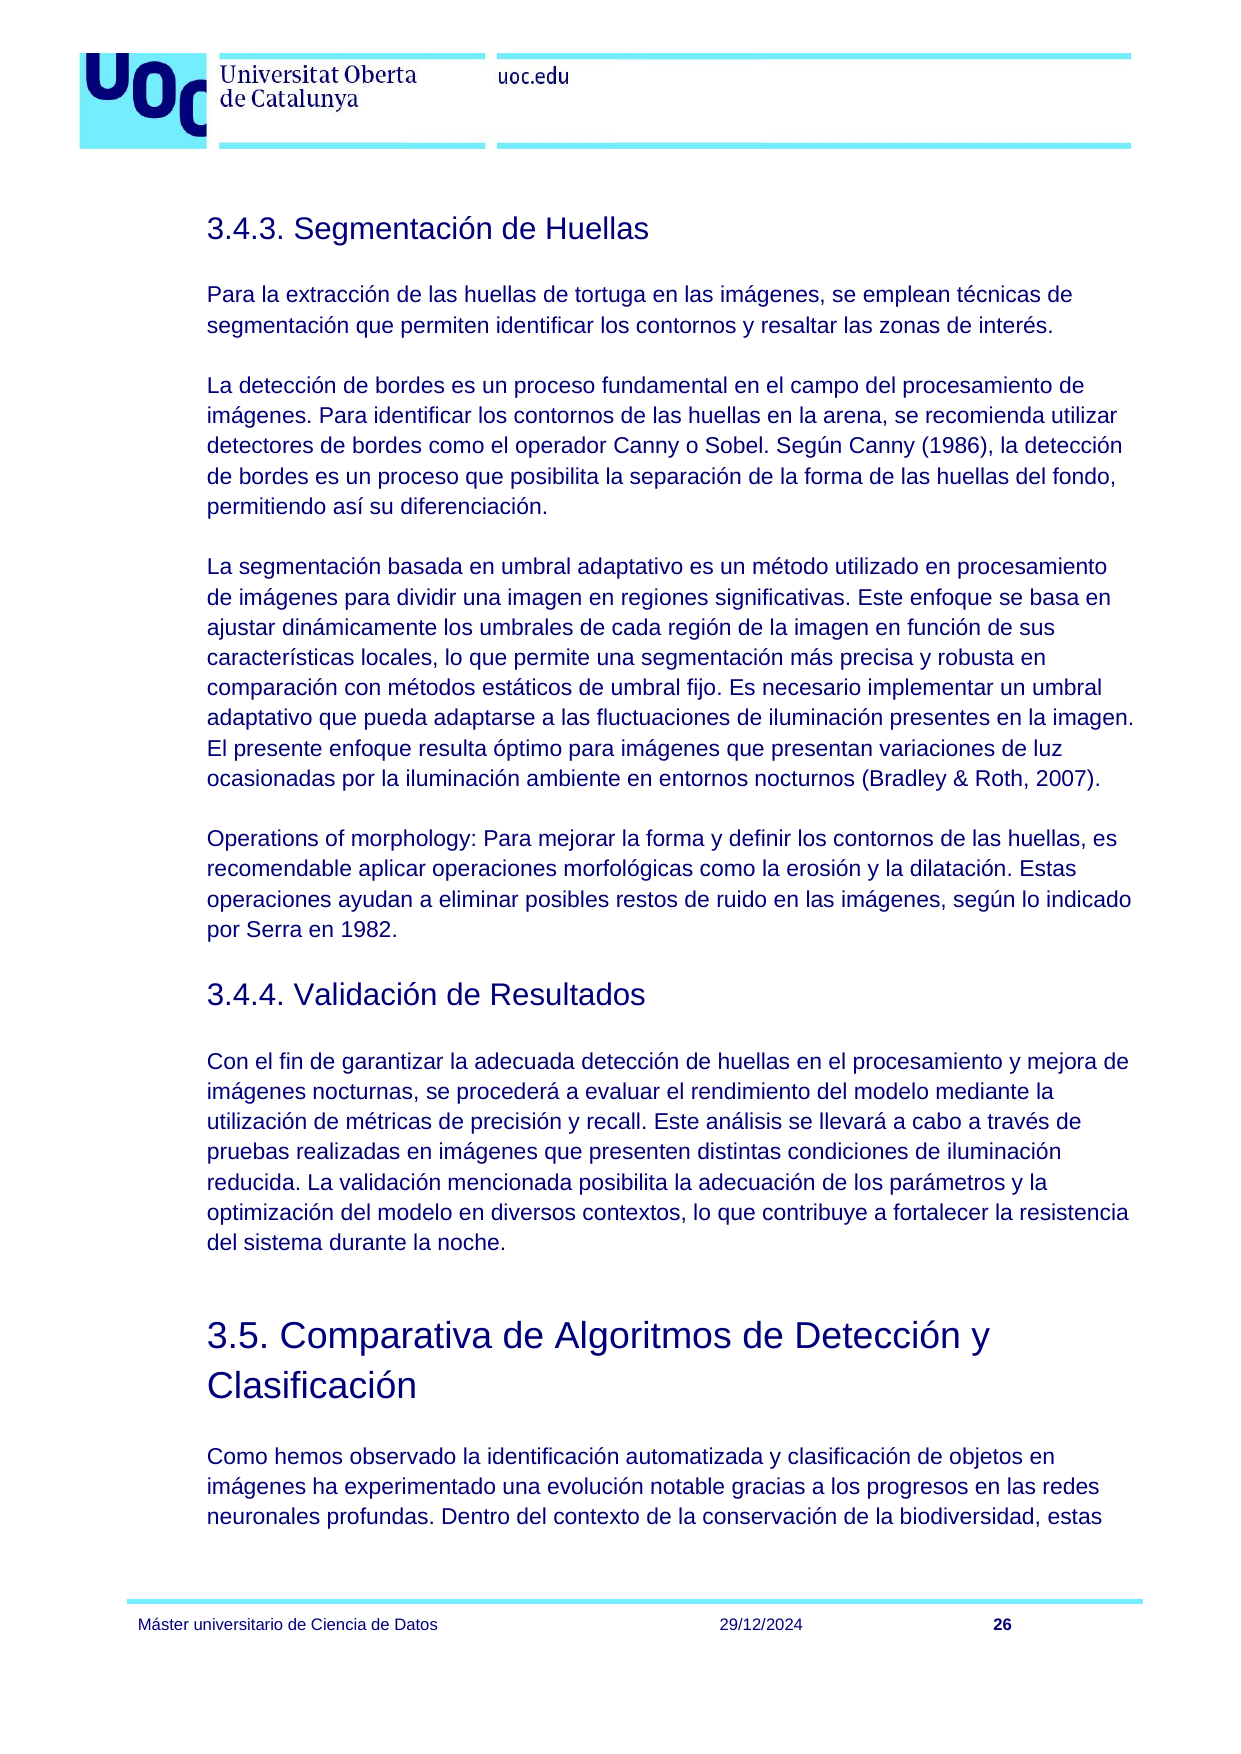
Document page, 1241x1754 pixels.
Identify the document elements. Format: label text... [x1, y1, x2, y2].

text La segmentación basada en umbral adaptativo es un método utilizado en procesamiento de imágenes para dividir una imagen en regiones significativas. Este enfoque se basa en ajustar dinámicamente los umbrales de cada región de la imagen en función de sus características locales, lo que permite una segmentación más precisa y robusta en comparación con métodos estáticos de umbral fijo. Es necesario implementar un umbral adaptativo que pueda adaptarse a las fluctuaciones de iluminación presentes en la imagen. El presente enfoque resulta óptimo para imágenes que presentan variaciones de luz ocasionadas por la iluminación ambiente en entornos nocturnos (Bradley & Roth, 2007). [207, 553, 1137, 791]
text La detección de bordes es un proceso fundamental en el campo del procesamiento de imágenes. Para identificar los contornos de las huellas en la arena, se recomienda utilizar detectores de bordes como el operador Canny o Sobel. Según Canny (1986), la detección de bordes es un proceso que posibilita la separación de la forma de las huellas del fondo, permitiendo así su diferenciación. [207, 372, 1137, 519]
subtitle 3.4.3. Segmentación de Huellas [207, 30, 1137, 246]
text Para la extracción de las huellas de tortuga en las imágenes, se emplean técnicas de segmentación que permiten identificar los contornos y resaltar las zonas de interés. [207, 281, 1137, 338]
subtitle 3.5. Comparativa de Algoritmos de Detección y Clasificación [207, 1313, 1137, 1406]
text Con el fin de garantizar la adecuada detección de huellas en el procesamiento y mejora de imágenes nocturnas, se procederá a evaluar el rendimiento del modelo mediante la utilización de métricas de precisión y recall. Este análisis se llevará a cabo a través de pruebas realizadas en imágenes que presenten distintas condiciones de iluminación reducida. La validación mencionada posibilita la adecuación de los parámetros y la optimización del modelo en diversos contextos, lo que contribuye a fortalecer la resistencia del sistema durante la noche. [207, 1048, 1137, 1255]
subtitle 3.4.4. Validación de Resultados [207, 976, 1137, 1012]
picture [74, 53, 207, 149]
text Operations of morphology: Para mejorar la forma y definir los contornos de las huellas, es recomendable aplicar operaciones morfológicas como la erosión y la dilatación. Estas operaciones ayudan a eliminar posibles restos de ruido en las imágenes, según lo indicado por Serra en 1982. [207, 825, 1137, 942]
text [207, 1443, 1137, 1529]
